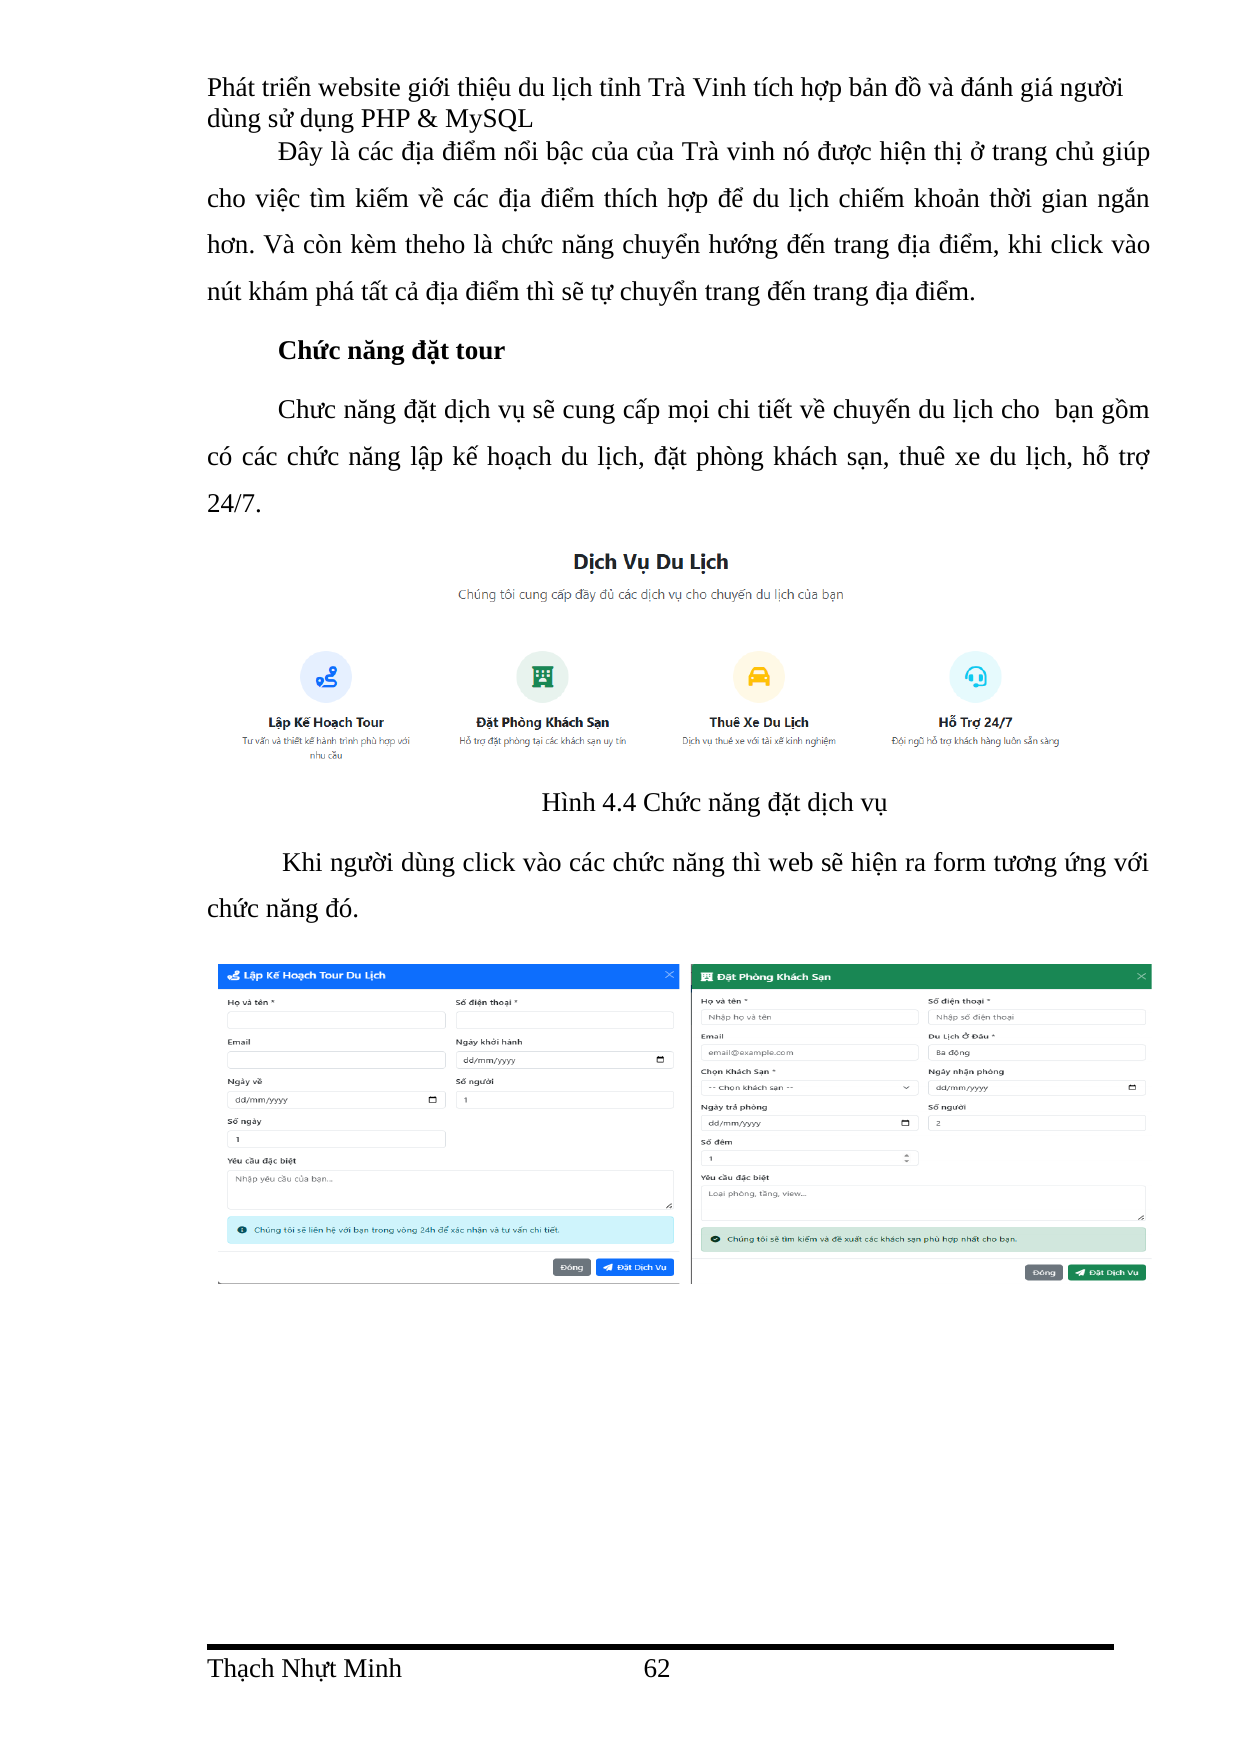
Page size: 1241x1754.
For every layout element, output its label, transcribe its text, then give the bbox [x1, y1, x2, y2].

table_header [680, 952, 1152, 1312]
text Đây là các địa điểm nổi bậc của của Trà vinh nó được hiện thị ở trang chủ giúp cho việc tìm kiếm về các địa điểm thích hợp để du lịch chiếm khoản thời gian ngắn hơn. Và còn kèm theho là chức năng chuyển hướng đến trang địa điểm, khi click vào nút khám phá tất cả địa điểm thì sẽ tự chuyển trang đến trang địa điểm. [207, 135, 1152, 306]
text Khi người dùng click vào các chức năng thì web sẽ hiện ra form tương ứng với chức năng đó. [207, 846, 1152, 923]
table_header [207, 952, 679, 1312]
text Chưc năng đặt dịch vụ sẽ cung cấp mọi chi tiết về chuyến du lịch cho bạn gồm có các chức năng lập kế hoạch du lịch, đặt phòng khách sạn, thuê xe du lịch, hỗ trợ 24/7. [207, 393, 1152, 518]
picture [690, 964, 1152, 1284]
picture [218, 964, 680, 1284]
picture [206, 546, 1153, 759]
text Hình 4.4 Chức năng đặt dịch vụ [207, 787, 1152, 818]
text Chức năng đặt tour [207, 334, 1152, 366]
